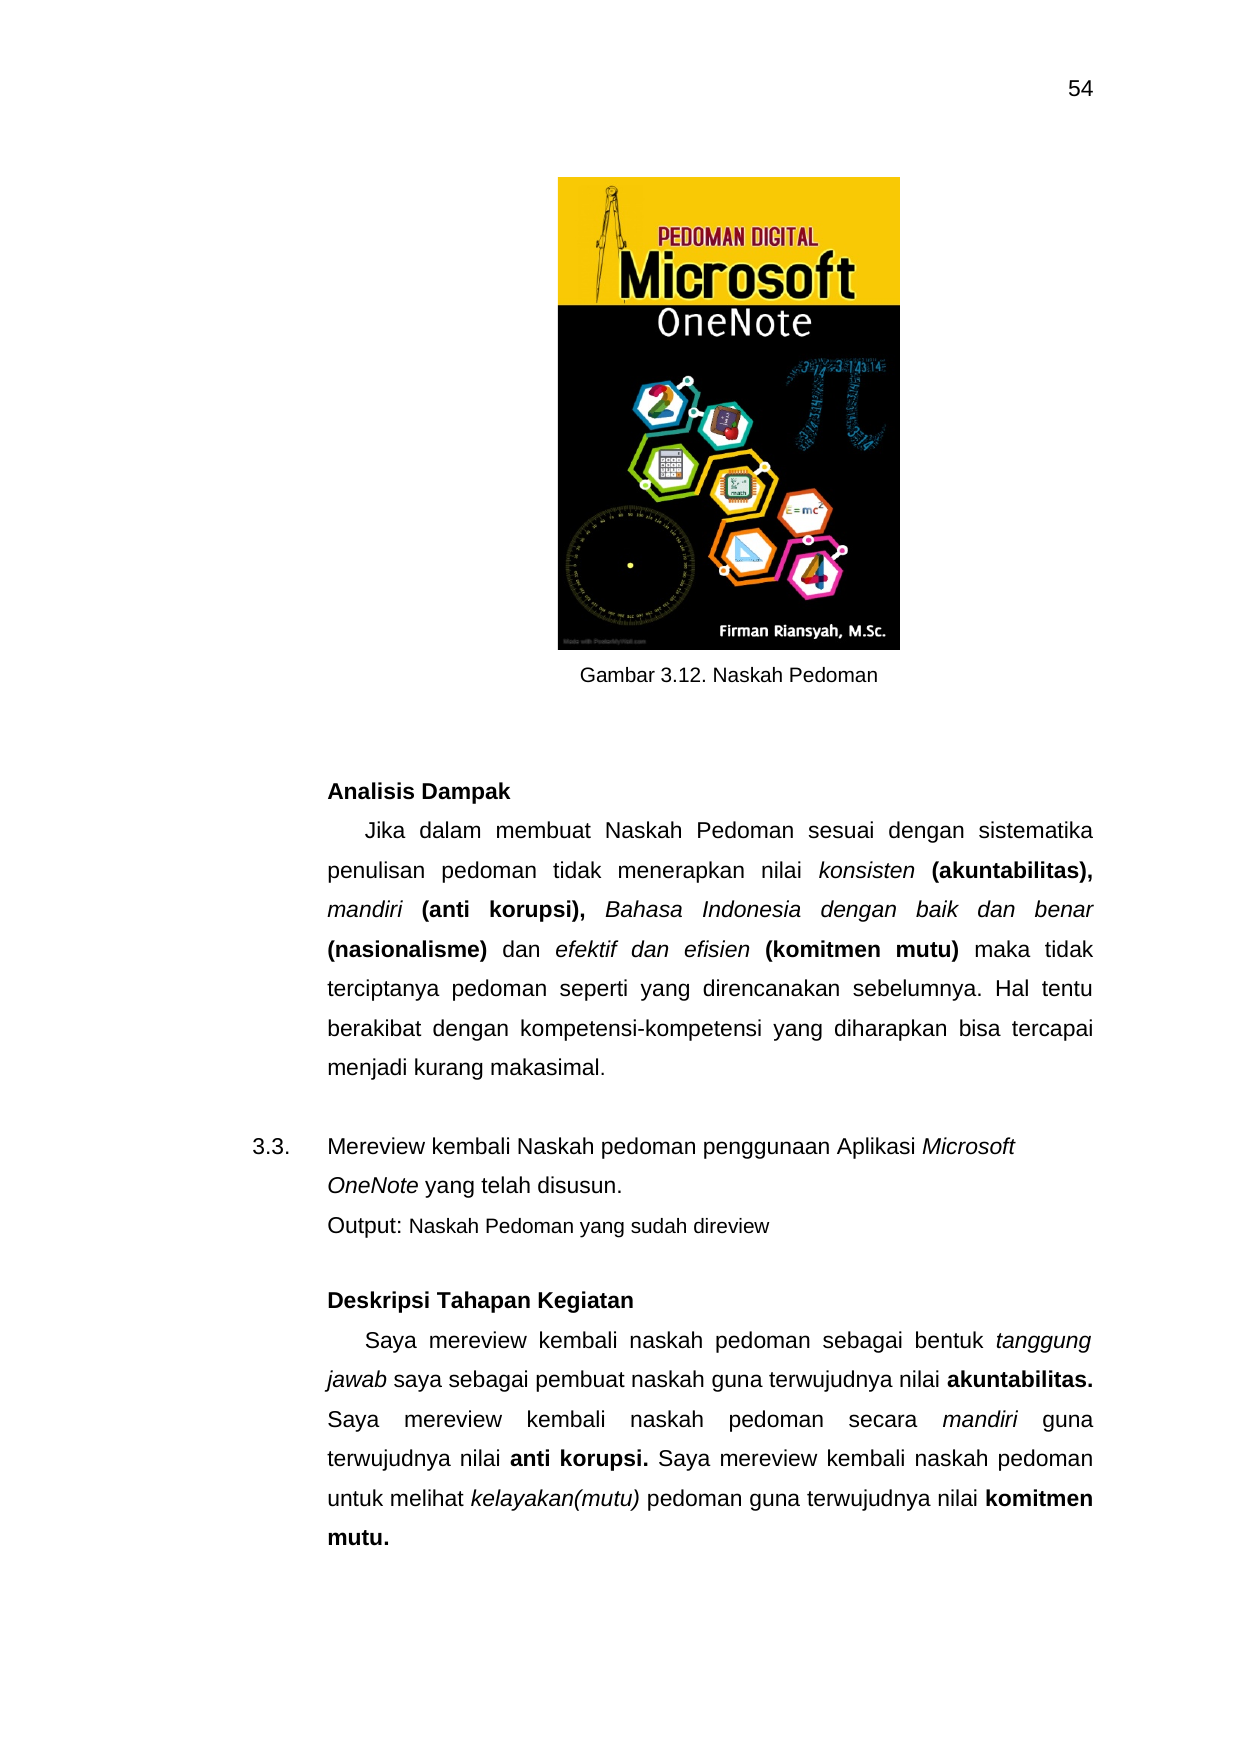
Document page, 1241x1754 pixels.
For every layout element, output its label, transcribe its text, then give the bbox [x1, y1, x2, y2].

text Saya mereview kembali naskah pedoman sebagai bentuk tanggung jawab saya sebagai pembuat naskah guna terwujudnya nilai akuntabilitas. Saya mereview kembali naskah pedoman secara mandiri guna terwujudnya nilai anti korupsi. Saya mereview kembali naskah pedoman untuk melihat kelayakan(mutu) pedoman guna terwujudnya nilai komitmen mutu. [327, 1327, 1093, 1551]
picture [557, 177, 900, 650]
text Analisis Dampak [289, 778, 1093, 804]
list Mereview kembali Naskah pedoman penggunaan Aplikasi Microsoft [252, 1133, 1093, 1159]
list OneNote yang telah disusun. [289, 1172, 1093, 1199]
list Output: Naskah Pedoman yang sudah direview [289, 1212, 1093, 1238]
text Gambar 3.12. Naskah Pedoman [327, 663, 1093, 687]
list Deskripsi Tahapan Kegiatan [327, 1287, 1093, 1314]
text Jika dalam membuat Naskah Pedoman sesuai dengan sistematika penulisan pedoman tidak menerapkan nilai konsisten (akuntabilitas), mandiri (anti korupsi), Bahasa Indonesia dengan baik dan benar (nasionalisme) dan efektif dan efisien (komitmen mutu) maka tidak terciptanya pedoman seperti yang direncanakan sebelumnya. Hal tentu berakibat dengan kompetensi-kompetensi yang diharapkan bisa tercapai menjadi kurang makasimal. [327, 817, 1093, 1080]
